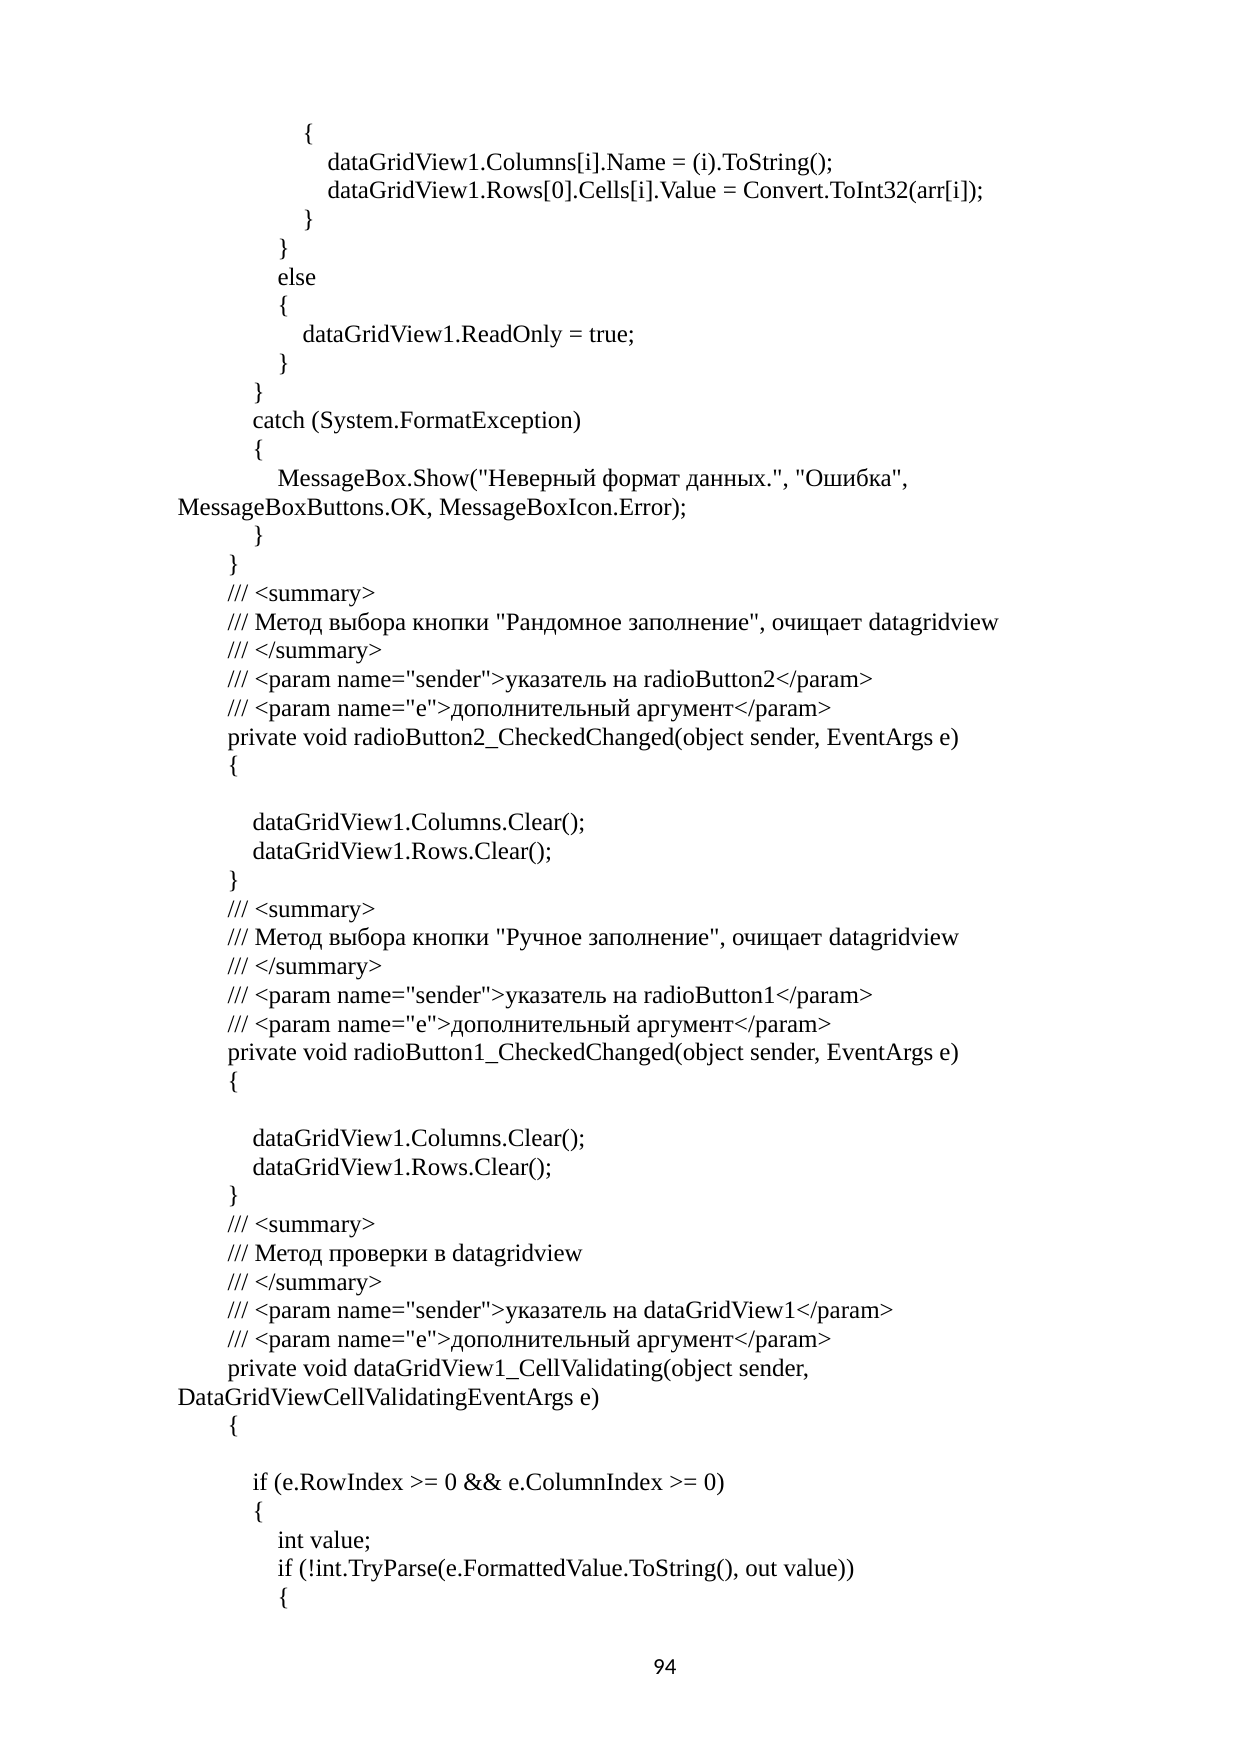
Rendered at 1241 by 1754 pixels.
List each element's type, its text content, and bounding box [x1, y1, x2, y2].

text /// <param name="e">дополнительный аргумент</param> [177, 1324, 1152, 1353]
text dataGridView1.Rows[0].Cells[i].Value = Convert.ToInt32(arr[i]); [177, 176, 1152, 204]
text if (e.RowIndex >= 0 && e.ColumnIndex >= 0) [177, 1467, 1152, 1496]
text } [177, 204, 1152, 233]
text } [177, 865, 1152, 894]
text MessageBox.Show("Неверный формат данных.", "Ошибка", MessageBoxButtons.OK, MessageBoxIcon.Error); [177, 463, 1152, 521]
text int value; [177, 1525, 1152, 1553]
text dataGridView1.Rows.Clear(); [177, 1152, 1152, 1180]
text /// <summary> [177, 894, 1152, 922]
text { [177, 1496, 1152, 1525]
text /// <param name="e">дополнительный аргумент</param> [177, 1009, 1152, 1037]
text private void radioButton1_CheckedChanged(object sender, EventArgs e) [177, 1037, 1152, 1066]
text /// </summary> [177, 1267, 1152, 1295]
text { [177, 751, 1152, 779]
text } [177, 549, 1152, 578]
text { [177, 434, 1152, 463]
text { [177, 291, 1152, 319]
text /// <param name="e">дополнительный аргумент</param> [177, 693, 1152, 722]
text private void dataGridView1_CellValidating(object sender, DataGridViewCellValidatingEventArgs e) [177, 1353, 1152, 1410]
text { [177, 118, 1152, 147]
text /// <param name="sender">указатель на dataGridView1</param> [177, 1295, 1152, 1324]
text /// <summary> [177, 1209, 1152, 1238]
text else [177, 262, 1152, 291]
text } [177, 348, 1152, 377]
text dataGridView1.Columns[i].Name = (i).ToString(); [177, 147, 1152, 176]
text /// </summary> [177, 951, 1152, 980]
text { [177, 1066, 1152, 1095]
text /// <param name="sender">указатель на radioButton2</param> [177, 664, 1152, 693]
text private void radioButton2_CheckedChanged(object sender, EventArgs e) [177, 722, 1152, 751]
text /// <summary> [177, 578, 1152, 607]
text } [177, 377, 1152, 406]
text catch (System.FormatException) [177, 406, 1152, 434]
text } [177, 521, 1152, 549]
text /// Метод выбора кнопки "Ручное заполнение", очищает datagridview [177, 922, 1152, 951]
text { [177, 1410, 1152, 1439]
text dataGridView1.Rows.Clear(); [177, 836, 1152, 865]
text /// </summary> [177, 636, 1152, 664]
text /// Метод выбора кнопки "Рандомное заполнение", очищает datagridview [177, 607, 1152, 636]
text dataGridView1.Columns.Clear(); [177, 1123, 1152, 1152]
text } [177, 1180, 1152, 1209]
text dataGridView1.ReadOnly = true; [177, 319, 1152, 348]
text /// <param name="sender">указатель на radioButton1</param> [177, 980, 1152, 1009]
text /// Метод проверки в datagridview [177, 1238, 1152, 1267]
text { [177, 1582, 1152, 1611]
text } [177, 233, 1152, 262]
text dataGridView1.Columns.Clear(); [177, 807, 1152, 836]
text if (!int.TryParse(e.FormattedValue.ToString(), out value)) [177, 1553, 1152, 1582]
